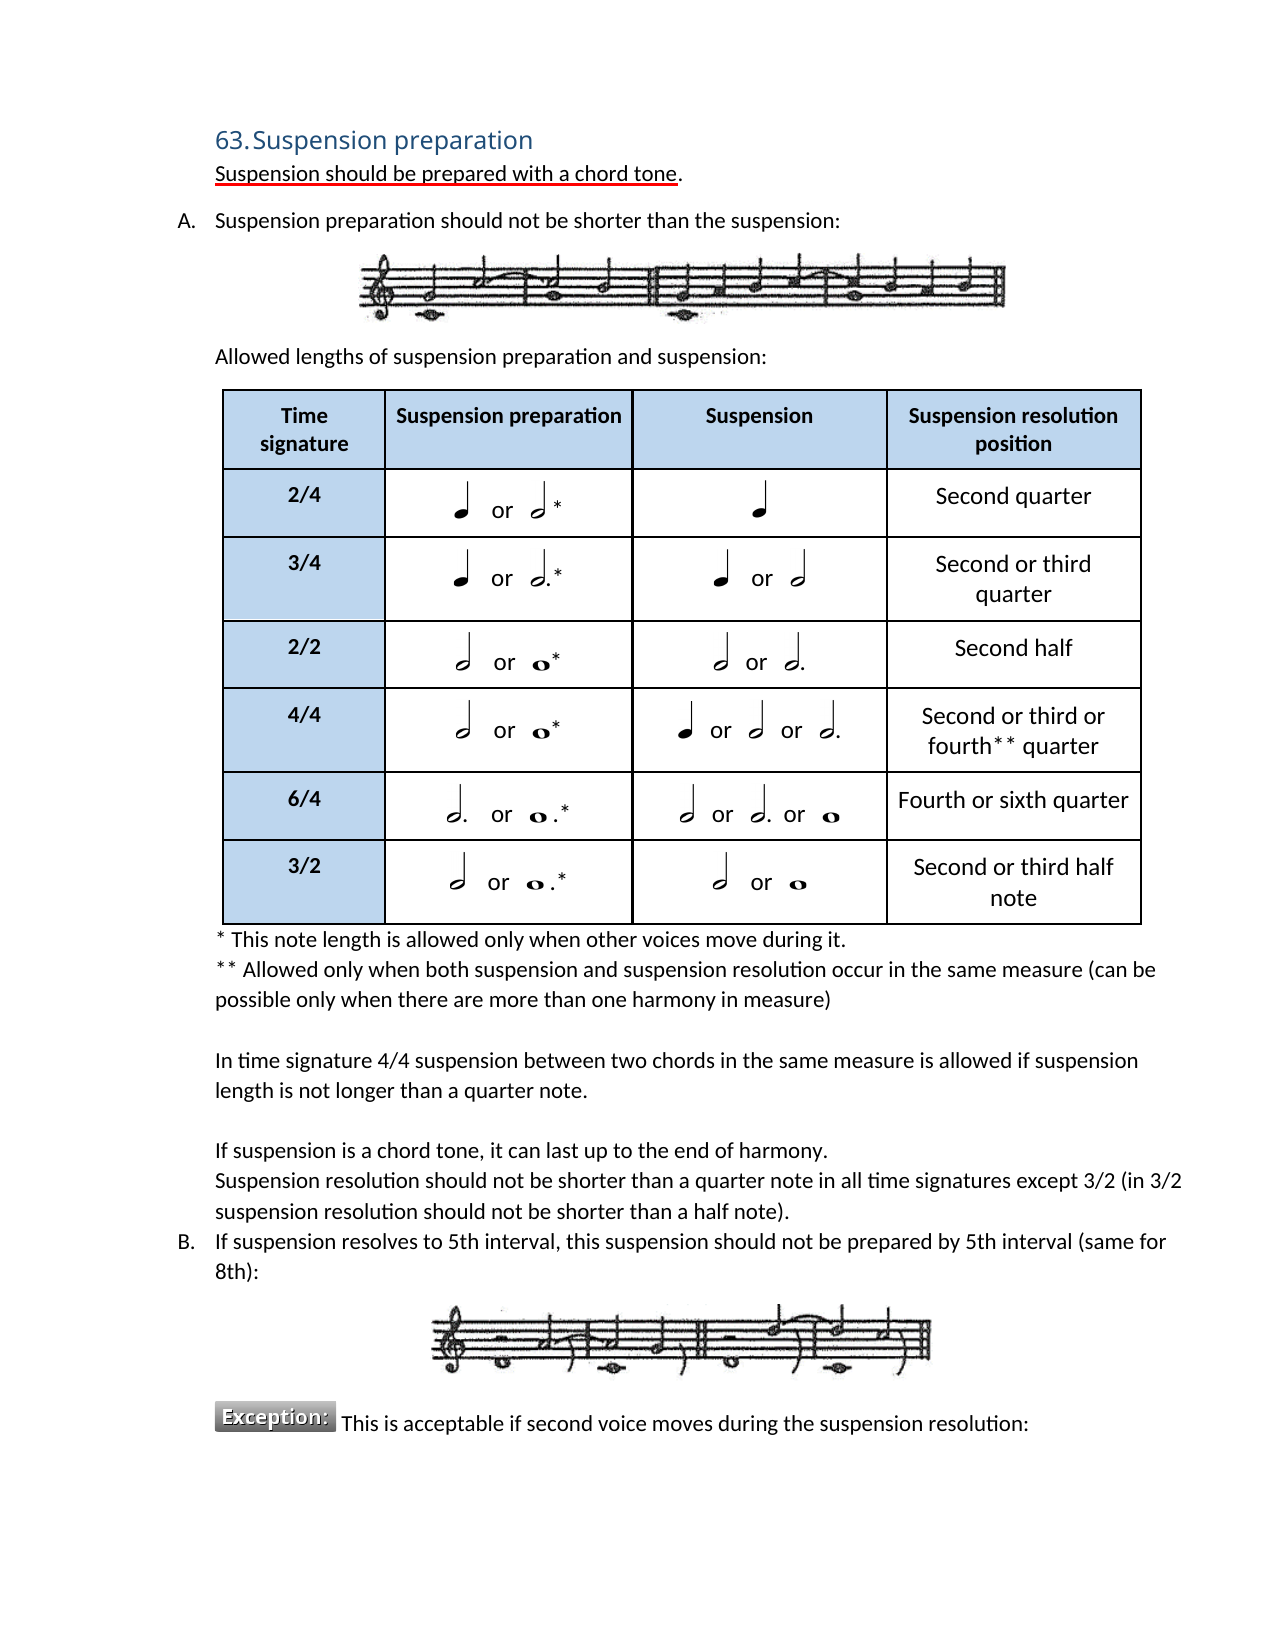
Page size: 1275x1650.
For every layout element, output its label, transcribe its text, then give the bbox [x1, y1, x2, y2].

table_cell or .* [386, 841, 631, 923]
table_cell or [634, 538, 886, 619]
table_cell 4/4 [224, 689, 384, 771]
picture [752, 480, 767, 518]
picture [532, 660, 550, 671]
list If suspension resolves to 5th interval, this suspension should not be prepared by 5th interval (same for 8th): [177, 1227, 1186, 1285]
list Suspension preparation should not be shorter than the suspension: [177, 206, 1186, 234]
table_cell Second or third half note [888, 841, 1140, 923]
picture [529, 812, 547, 823]
picture [819, 699, 835, 739]
table_cell 3/2 [224, 841, 384, 923]
picture [790, 548, 806, 587]
table_cell Fourth or sixth quarter [888, 773, 1140, 839]
picture [822, 812, 840, 823]
picture [712, 851, 728, 890]
table_cell . or .* [386, 773, 631, 839]
list In time signature 4/4 suspension between two chords in the same measure is allowed if suspension length is not longer than a quarter note. [215, 1046, 1186, 1104]
picture [713, 549, 729, 587]
picture [453, 549, 469, 587]
picture [678, 701, 693, 739]
list If suspension is a chord tone, it can last up to the end of harmony. [215, 1136, 1186, 1164]
picture [455, 699, 471, 739]
text Suspension should be prepared with a chord tone. [177, 159, 1186, 187]
picture [526, 880, 544, 890]
picture [454, 481, 469, 519]
picture [784, 632, 800, 671]
list This is acceptable if second voice moves during the suspension resolution: [215, 1401, 1186, 1438]
table_header Suspension [634, 391, 886, 468]
picture [455, 632, 471, 671]
table_cell 3/4 [224, 538, 384, 619]
table_cell or * [386, 470, 631, 536]
table_cell or [634, 841, 886, 923]
picture [789, 880, 807, 890]
picture [214, 1401, 337, 1432]
table_cell or .* [386, 538, 631, 619]
table_cell Second or third or fourth** quarter [888, 689, 1140, 771]
picture [713, 632, 729, 671]
table_cell Second half [888, 622, 1140, 687]
table_cell Second or third quarter [888, 538, 1140, 619]
picture [679, 783, 695, 823]
table_header Suspension preparation [386, 391, 631, 468]
table_header Time signature [224, 391, 384, 468]
subtitle Suspension preparation [215, 122, 1186, 156]
list Suspension resolution should not be shorter than a quarter note in all time signatures except 3/2 (in 3/2 suspension resolution should not be shorter than a half note). [215, 1167, 1186, 1225]
table_cell or * [386, 622, 631, 687]
table_cell 2/4 [224, 470, 384, 536]
list * This note length is allowed only when other voices move during it. [215, 925, 1186, 953]
table_cell or or . [634, 689, 886, 771]
picture [750, 783, 766, 823]
table_cell 2/2 [224, 622, 384, 687]
picture [430, 1304, 934, 1383]
list ** Allowed only when both suspension and suspension resolution occur in the same measure (can be possible only when there are more than one harmony in measure) [215, 955, 1186, 1013]
table_cell Second quarter [888, 470, 1140, 536]
list Allowed lengths of suspension preparation and suspension: [215, 342, 1186, 370]
table_header Suspension resolution position [888, 391, 1140, 468]
picture [358, 252, 1006, 324]
picture [748, 699, 764, 739]
picture [532, 728, 550, 739]
picture [450, 851, 465, 890]
picture [530, 548, 546, 587]
picture [530, 480, 546, 519]
table_cell or * [386, 689, 631, 771]
table_cell or . or [634, 773, 886, 839]
table_cell [634, 470, 886, 536]
table_cell or . [634, 622, 886, 687]
picture [446, 783, 462, 823]
table_cell 6/4 [224, 773, 384, 839]
